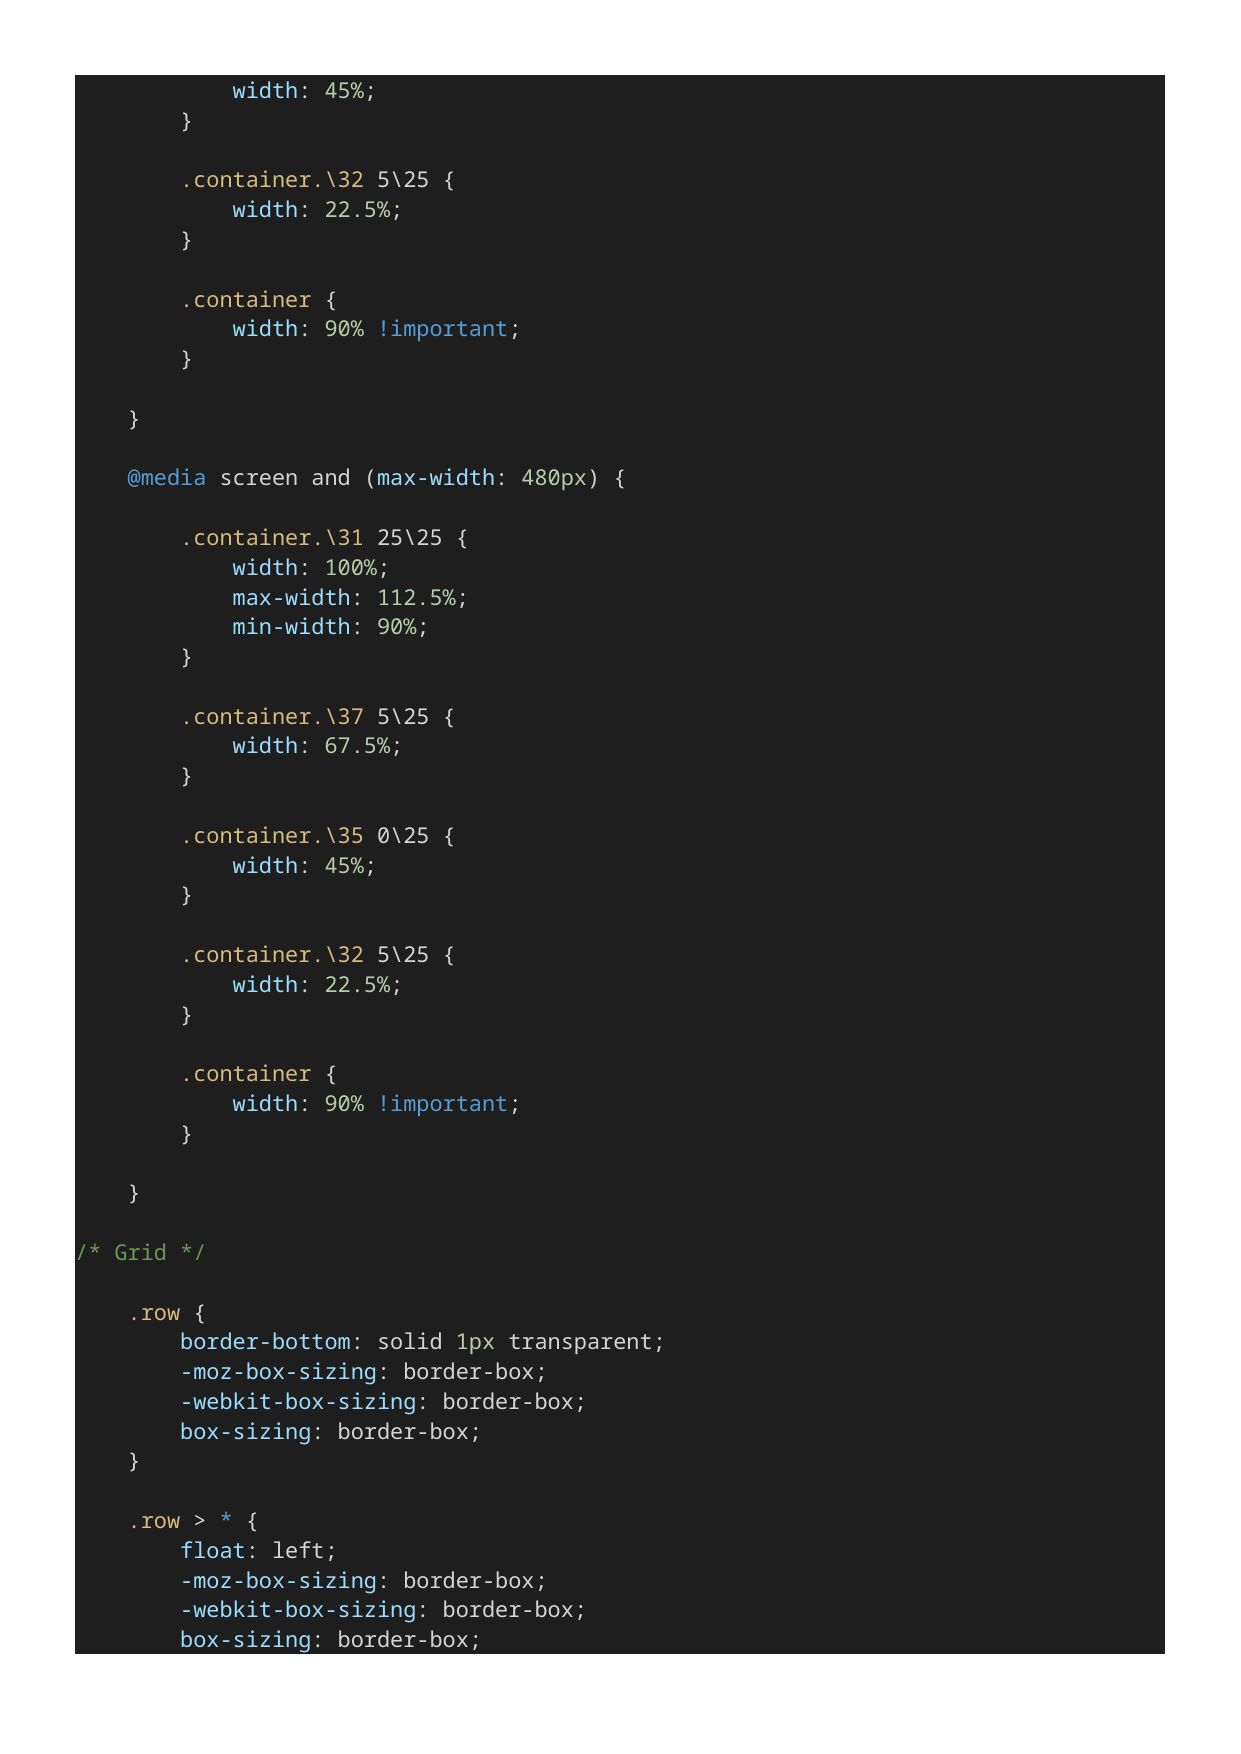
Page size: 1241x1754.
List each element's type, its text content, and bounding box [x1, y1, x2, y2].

text -moz-box-sizing: border-box; [75, 1356, 1165, 1386]
text /* Grid */ [75, 1237, 1165, 1267]
text .row > * { [75, 1505, 1165, 1535]
text width: 22.5%; [75, 194, 1165, 224]
text width: 90% !important; [75, 313, 1165, 343]
text } [75, 760, 1165, 790]
text .container.\32 5\25 { [75, 939, 1165, 969]
text } [75, 105, 1165, 134]
text } [75, 1118, 1165, 1147]
text .row { [75, 1296, 1165, 1326]
text -moz-box-sizing: border-box; [75, 1564, 1165, 1594]
text } [75, 1177, 1165, 1207]
text width: 45%; [75, 849, 1165, 879]
text } [75, 879, 1165, 909]
text .container.\32 5\25 { [75, 164, 1165, 194]
text width: 22.5%; [75, 969, 1165, 998]
text max-width: 112.5%; [75, 581, 1165, 611]
text width: 100%; [75, 552, 1165, 581]
text -webkit-box-sizing: border-box; [75, 1594, 1165, 1624]
text box-sizing: border-box; [75, 1624, 1165, 1654]
text .container.\35 0\25 { [75, 820, 1165, 849]
text .container.\31 25\25 { [75, 522, 1165, 552]
text } [75, 224, 1165, 254]
text @media screen and (max-width: 480px) { [75, 462, 1165, 492]
text box-sizing: border-box; [75, 1416, 1165, 1445]
text } [75, 998, 1165, 1028]
text } [75, 641, 1165, 671]
text width: 90% !important; [75, 1088, 1165, 1118]
text width: 67.5%; [75, 730, 1165, 760]
text width: 45%; [75, 75, 1165, 105]
text border-bottom: solid 1px transparent; [75, 1326, 1165, 1356]
text .container.\37 5\25 { [75, 701, 1165, 730]
text } [75, 1445, 1165, 1475]
text .container { [75, 283, 1165, 313]
text float: left; [75, 1535, 1165, 1564]
text min-width: 90%; [75, 611, 1165, 641]
text -webkit-box-sizing: border-box; [75, 1386, 1165, 1416]
text .container { [75, 1058, 1165, 1088]
text } [75, 343, 1165, 373]
text } [75, 403, 1165, 432]
